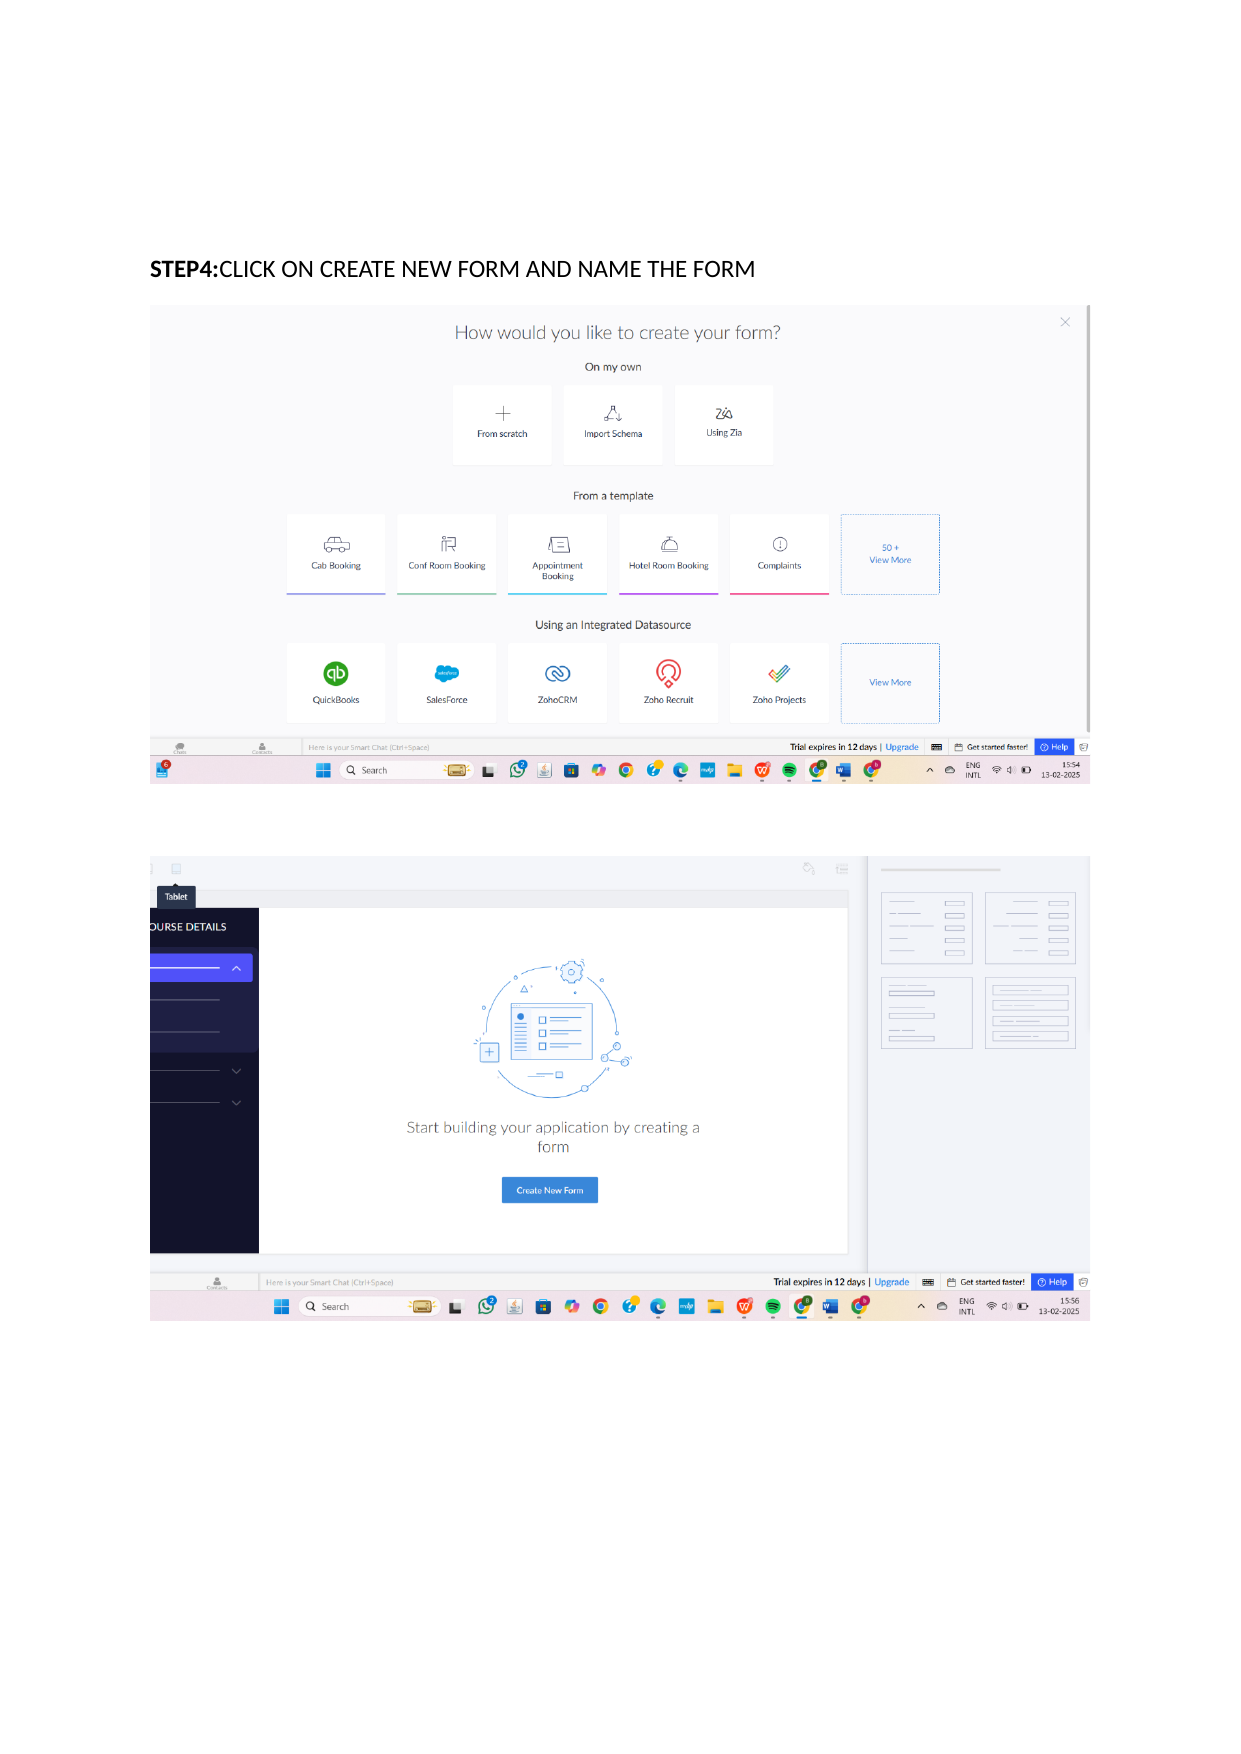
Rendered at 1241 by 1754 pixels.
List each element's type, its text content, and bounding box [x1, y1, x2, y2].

text STEP4:CLICK ON CREATE NEW FORM AND NAME THE FORM [150, 253, 1090, 284]
picture [150, 305, 1091, 784]
picture [150, 856, 1091, 1321]
